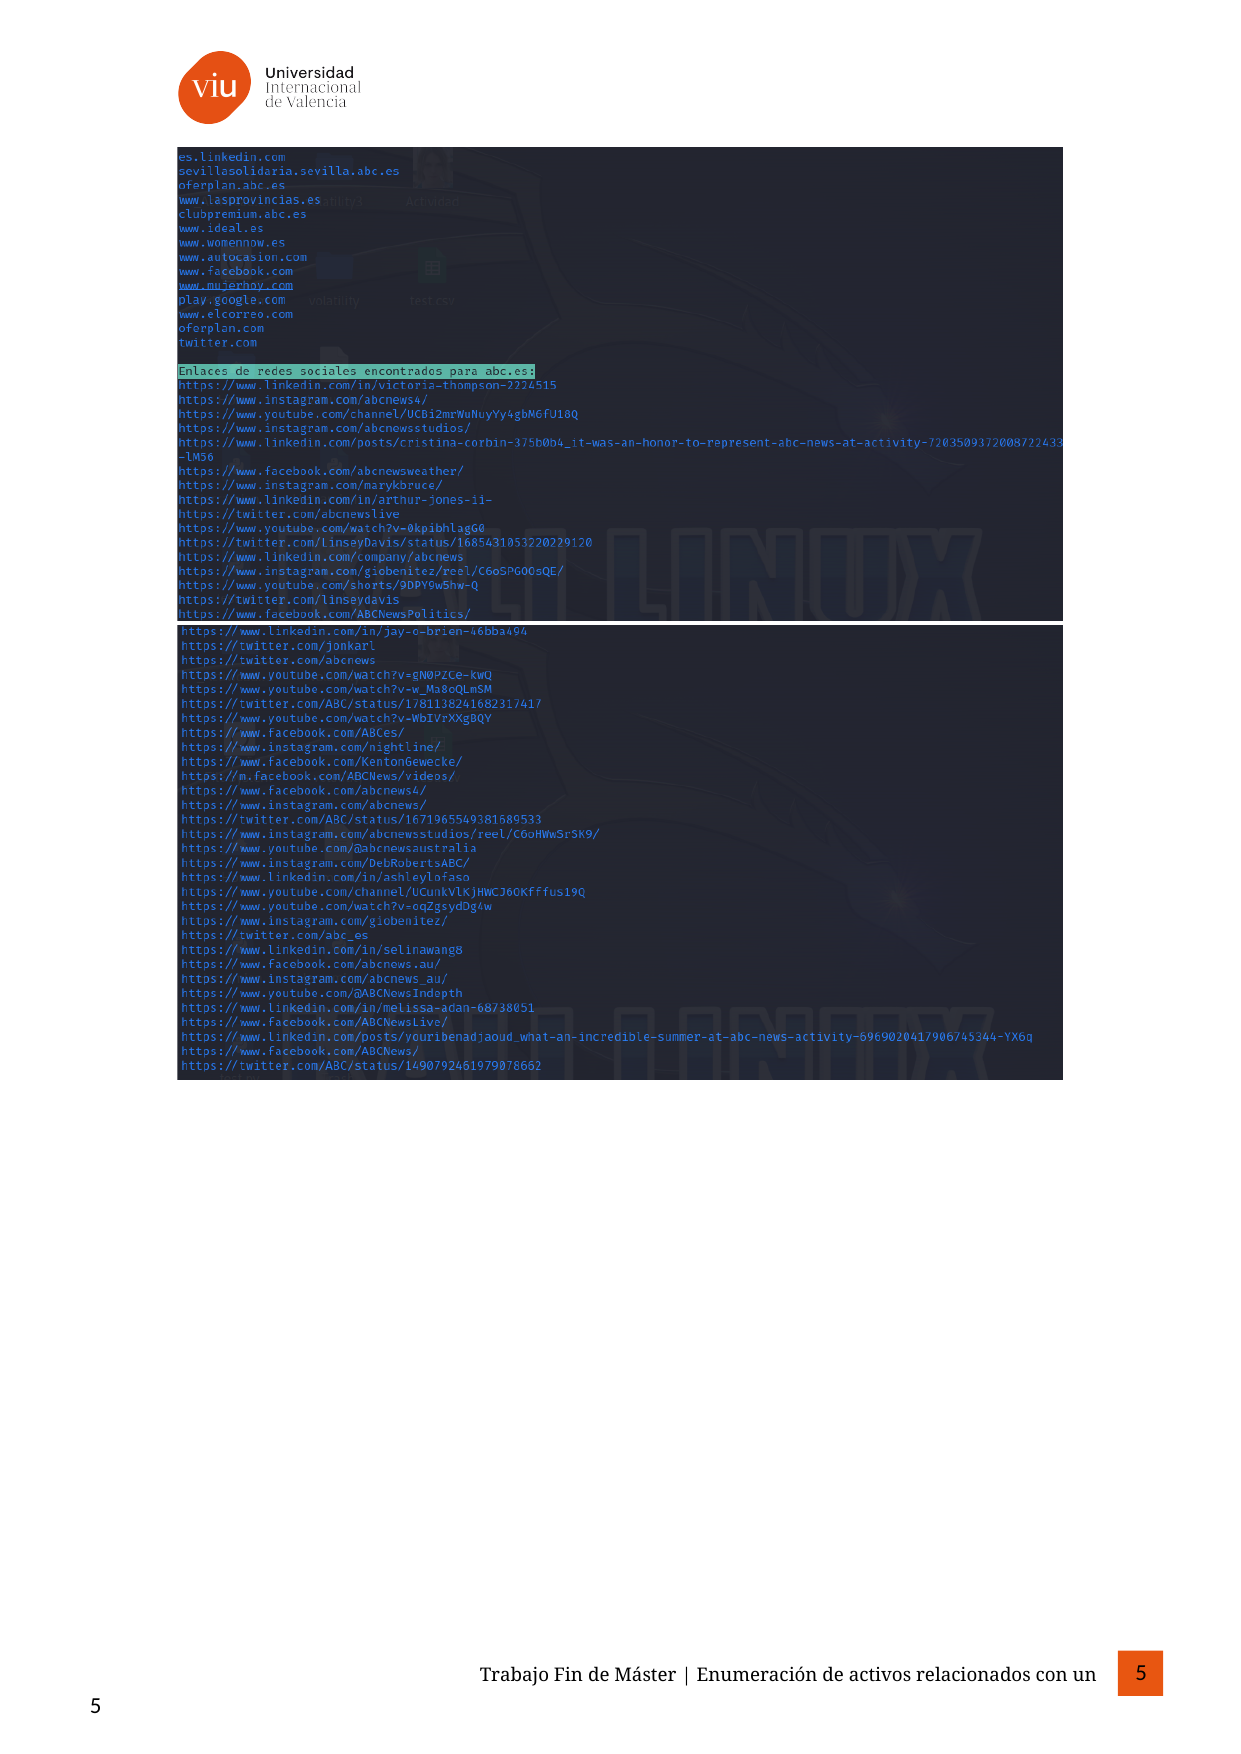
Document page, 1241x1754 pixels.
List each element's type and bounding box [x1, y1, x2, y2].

picture [177, 625, 1063, 1080]
picture [177, 147, 1063, 621]
picture [161, 33, 378, 142]
